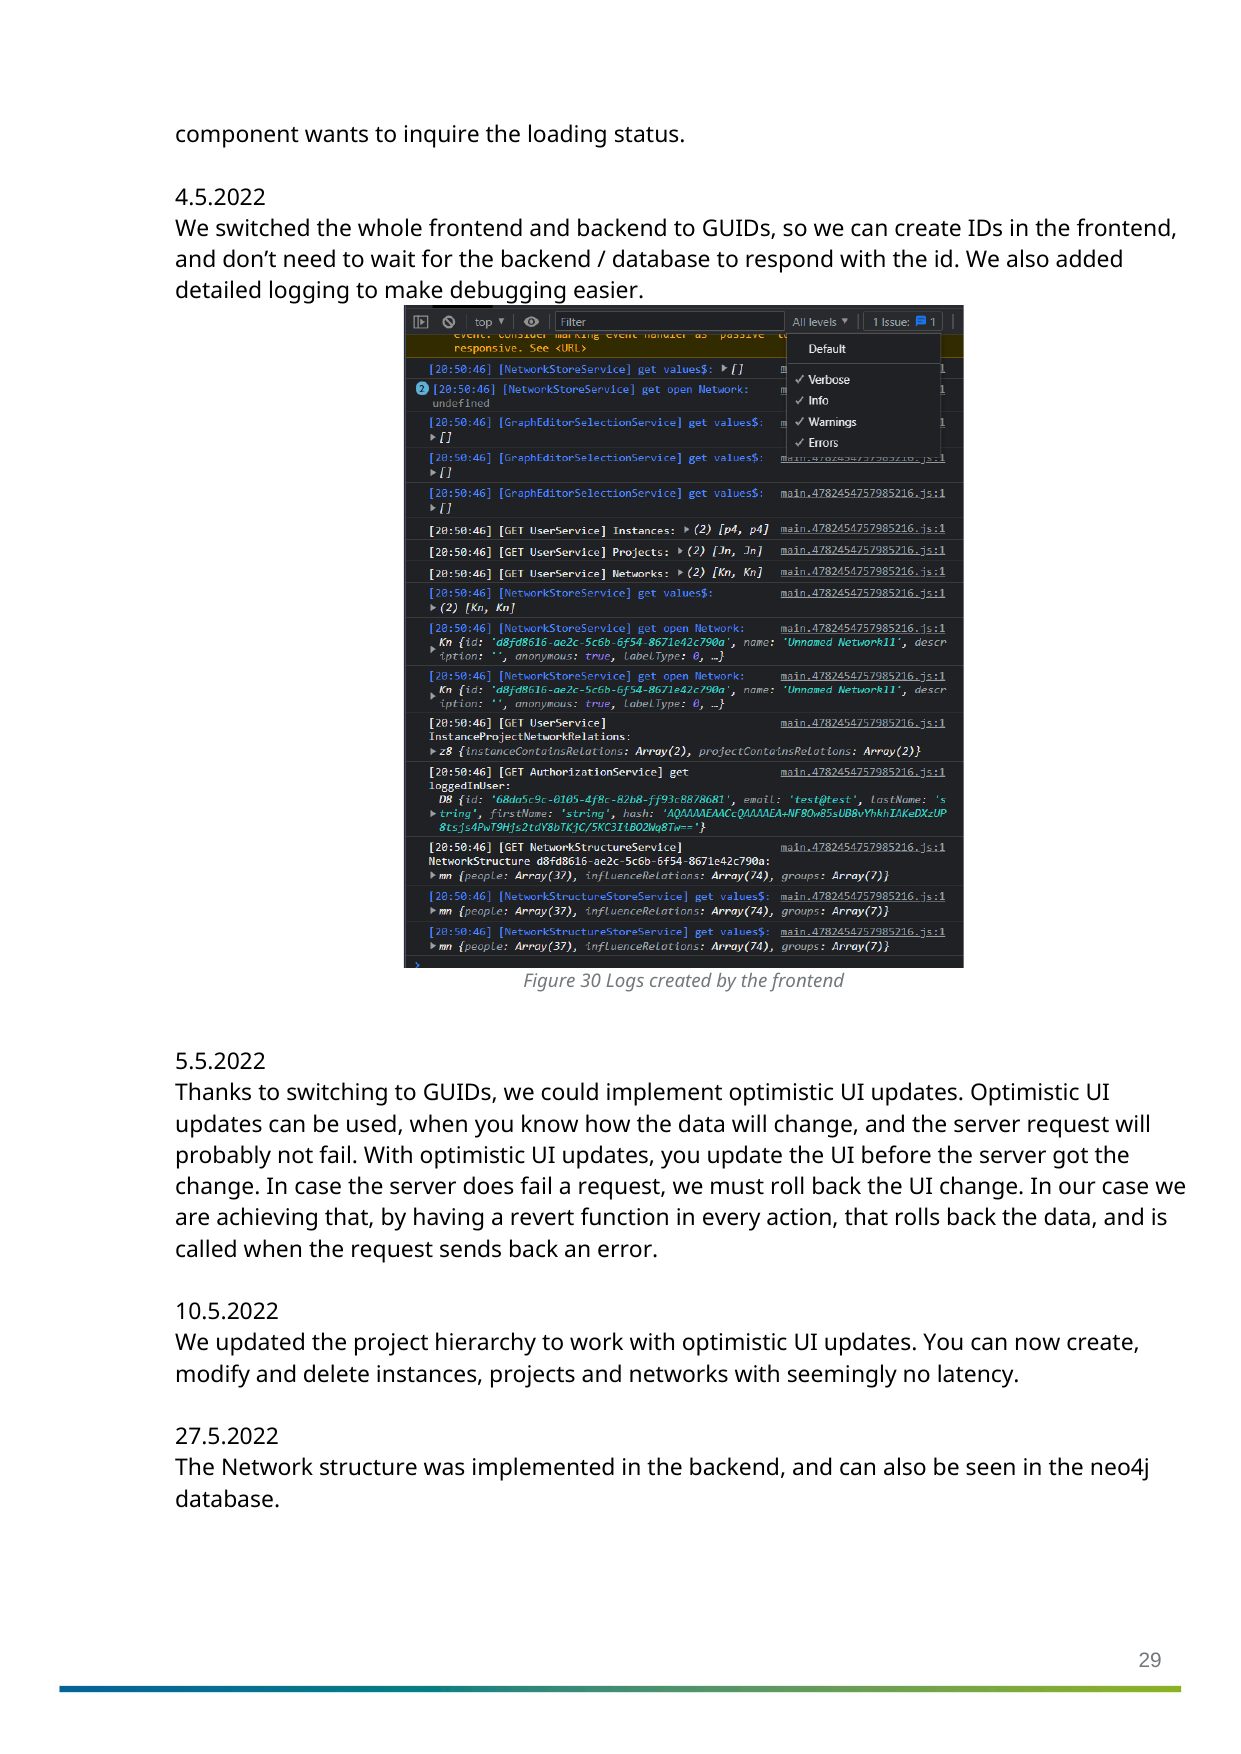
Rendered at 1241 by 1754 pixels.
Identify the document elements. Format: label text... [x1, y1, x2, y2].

text Thanks to switching to GUIDs, we could implement optimistic UI updates. Optimistic UI updates can be used, when you know how the data will change, and the server request will probably not fail. With optimistic UI updates, you update the UI before the server got the change. In case the server does fail a request, we must roll back the UI change. In our case we are achieving that, by having a revert function in every action, that rolls back the data, and is called when the request sends back an error. [175, 1076, 1192, 1264]
picture [0, 1680, 1240, 1752]
picture [403, 305, 964, 968]
text We switched the whole frontend and backend to GUIDs, so we can create IDs in the frontend, and don’t need to wait for the backend / database to respond with the id. We also added detailed logging to make debugging easier. [175, 212, 1192, 306]
text Figure 30 Logs created by the frontend [175, 967, 1192, 993]
text 27.5.2022 [175, 1420, 1192, 1451]
text 4.5.2022 [175, 181, 1192, 212]
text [175, 118, 1192, 149]
text The Network structure was implemented in the backend, and can also be seen in the neo4j database. [175, 1451, 1192, 1514]
text We updated the project hierarchy to work with optimistic UI updates. You can now create, modify and delete instances, projects and networks with seemingly no latency. [175, 1326, 1192, 1389]
text 5.5.2022 [175, 1045, 1192, 1076]
text 10.5.2022 [175, 1295, 1192, 1326]
